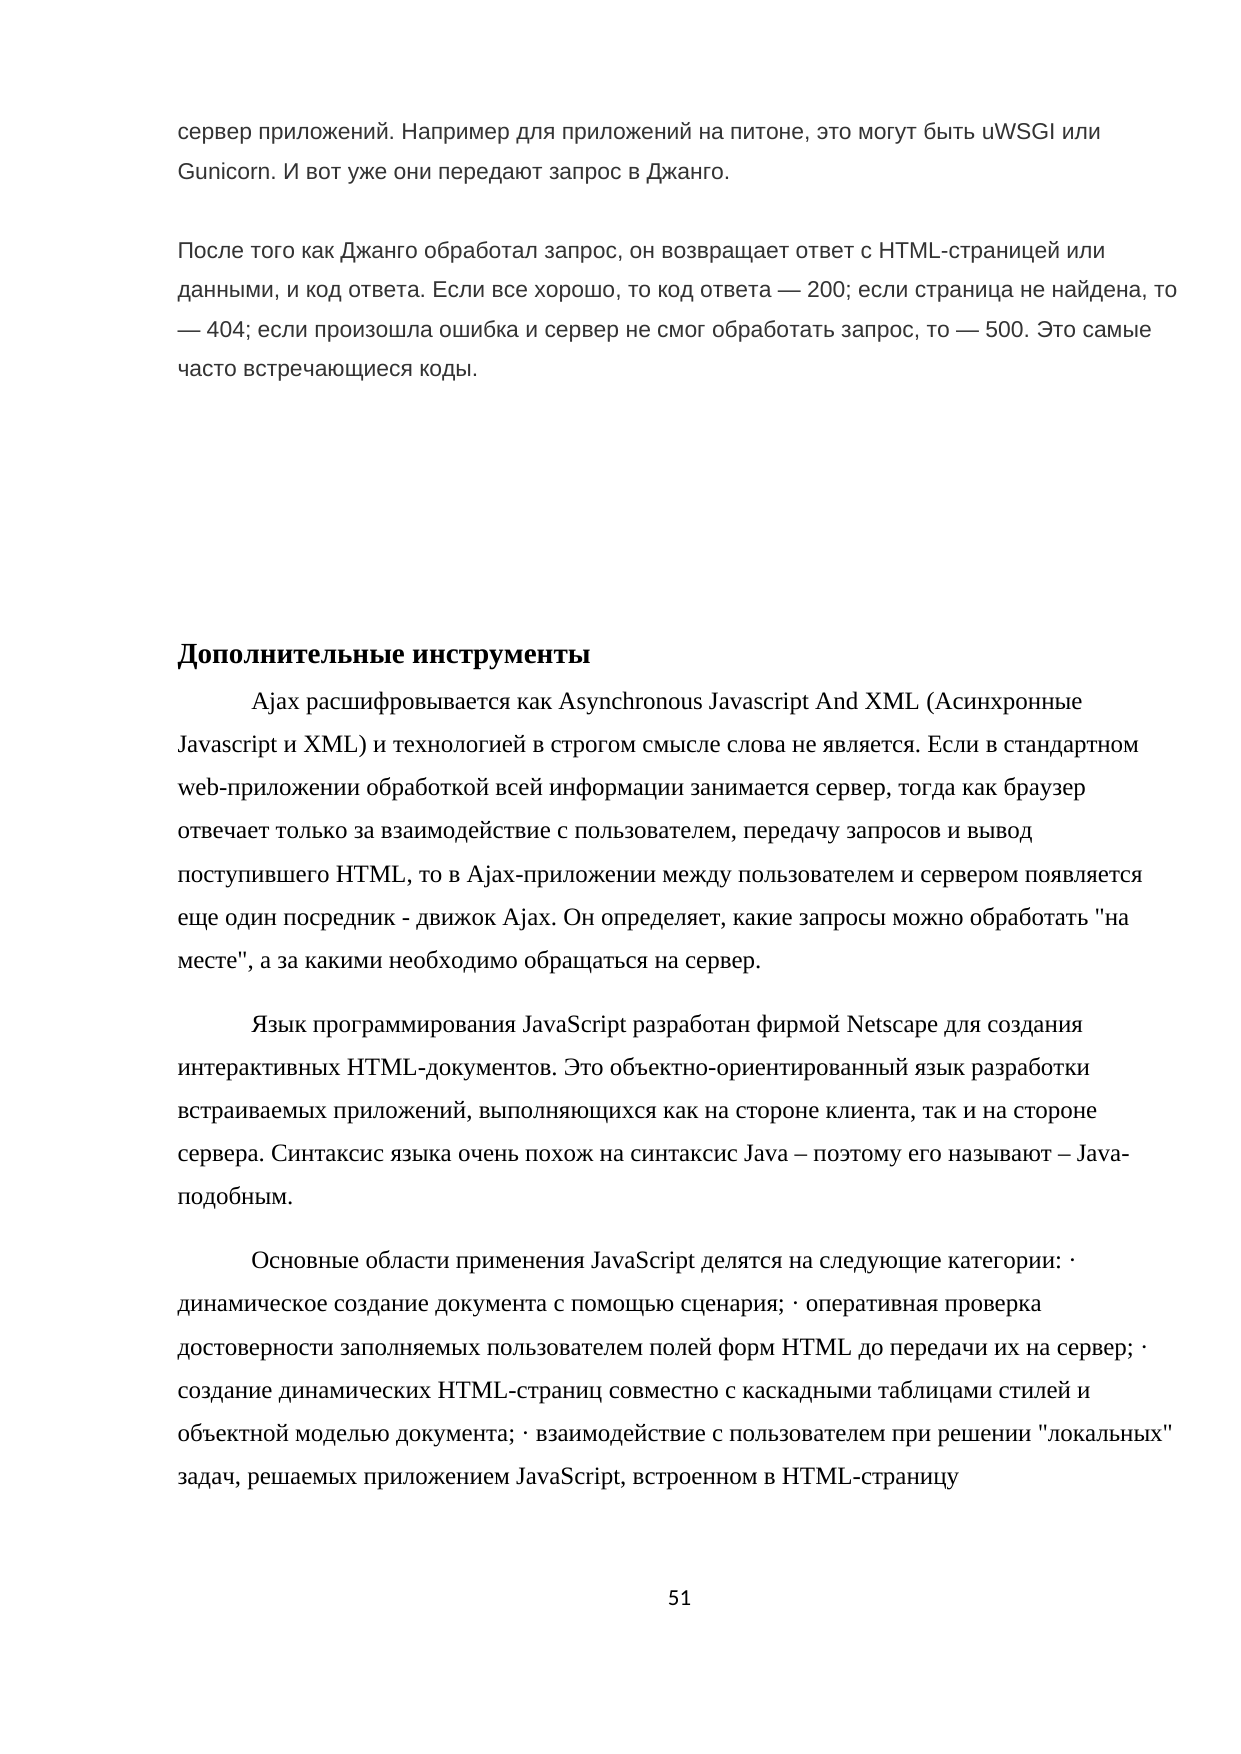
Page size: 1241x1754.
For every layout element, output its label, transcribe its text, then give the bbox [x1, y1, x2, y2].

text Ajax расшифровывается как Asynchronous Javascript And XML (Асинхронные Javascript и XML) и технологией в строгом смысле слова не является. Если в стандартном web-приложении обработкой всей информации занимается сервер, тогда как браузер отвечает только за взаимодействие с пользователем, передачу запросов и вывод поступившего HTML, то в Ajax-приложении между пользователем и сервером появляется еще один посредник - движок Ajax. Он определяет, какие запросы можно обработать "на месте", а за какими необходимо обращаться на сервер. [177, 686, 1181, 974]
subtitle Дополнительные инструменты [177, 636, 1181, 669]
text Язык программирования JavaScript разработан фирмой Netscape для создания интерактивных HTML-документов. Это объектно-ориентированный язык разработки встраиваемых приложений, выполняющихся как на стороне клиента, так и на стороне сервера. Синтаксис языка очень похож на синтаксис Java – поэтому его называют – Java-подобным. [177, 1009, 1181, 1210]
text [177, 118, 1181, 381]
text Основные области применения JavaScript делятся на следующие категории: · динамическое создание документа с помощью сценария; · оперативная проверка достоверности заполняемых пользователем полей форм HTML до передачи их на сервер; · создание динамических HTML-страниц совместно с каскадными таблицами стилей и объектной моделью документа; · взаимодействие с пользователем при решении "локальных" задач, решаемых приложением JavaScript, встроенном в HTML-страницу [177, 1245, 1181, 1490]
